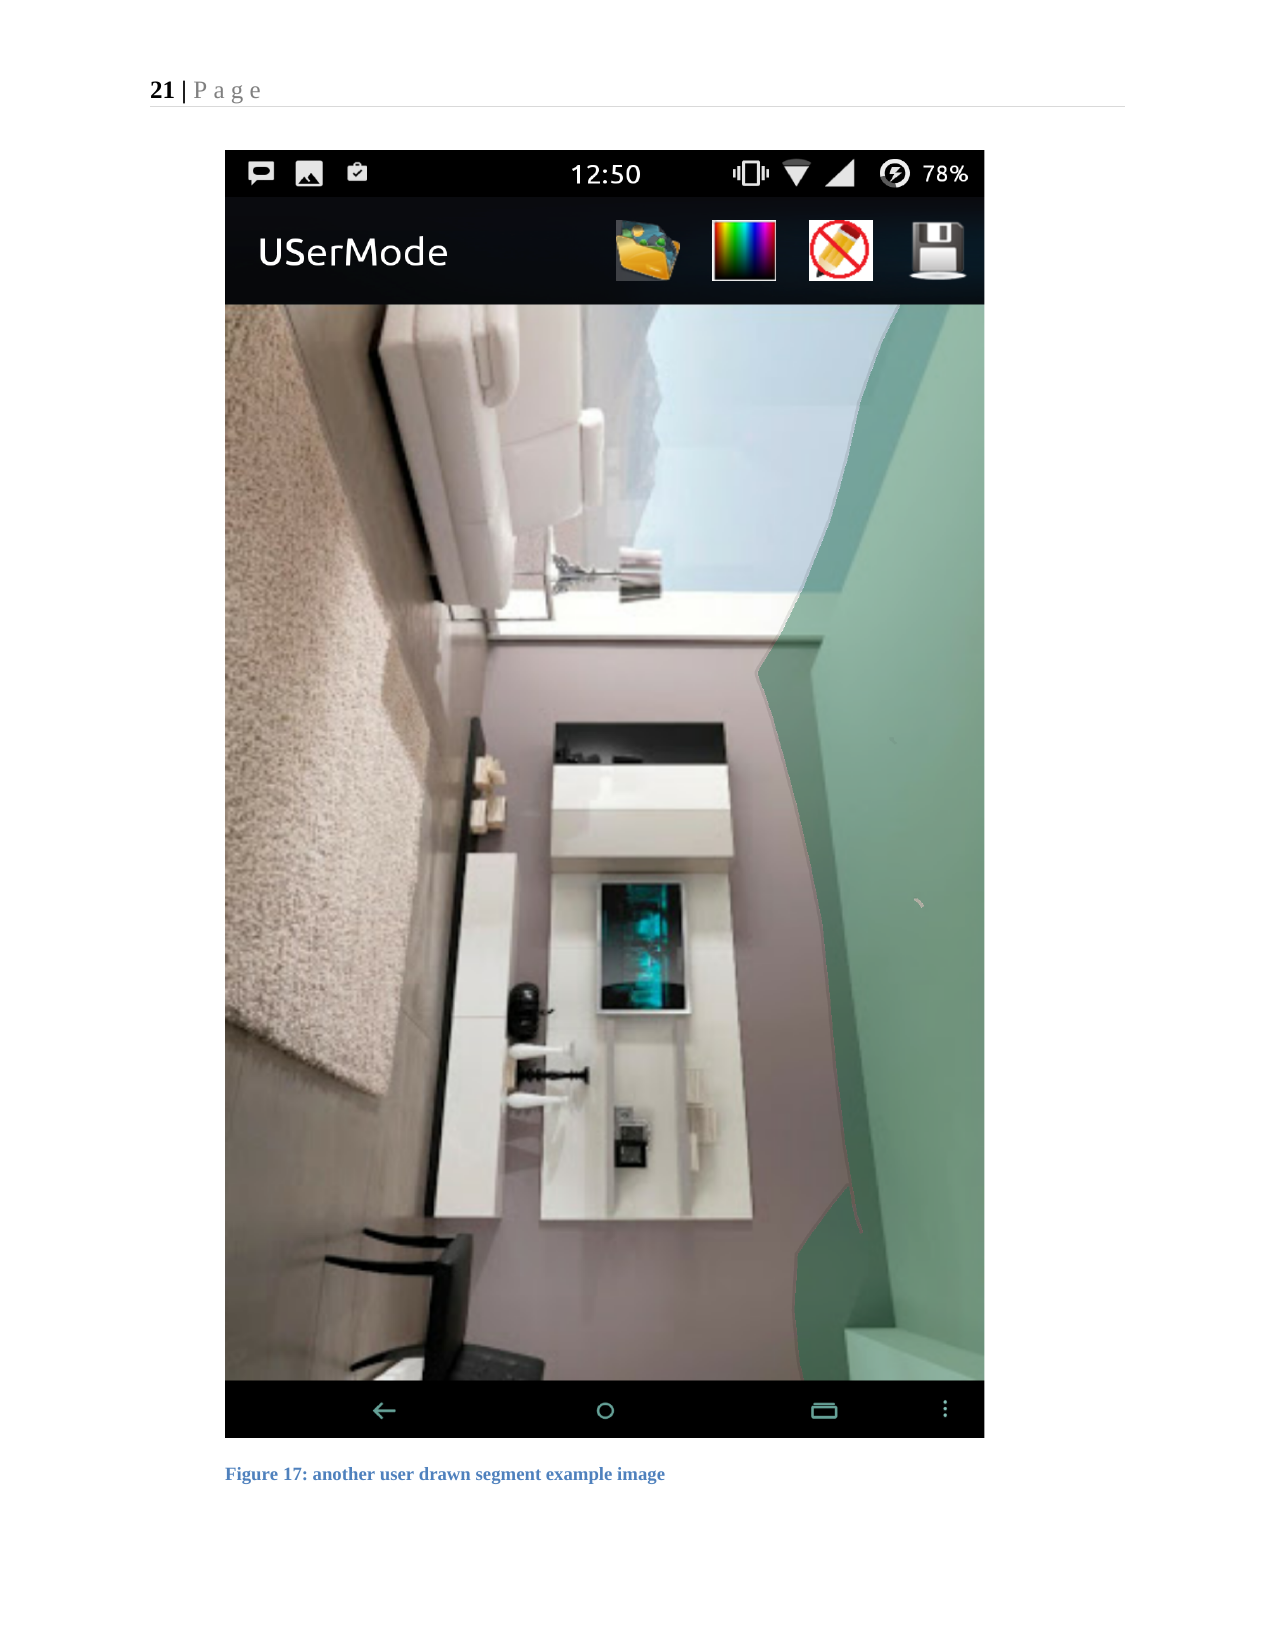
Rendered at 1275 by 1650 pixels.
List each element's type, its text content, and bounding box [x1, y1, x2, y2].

picture [225, 150, 985, 1438]
text Figure 17: another user drawn segment example image [150, 1463, 1125, 1484]
